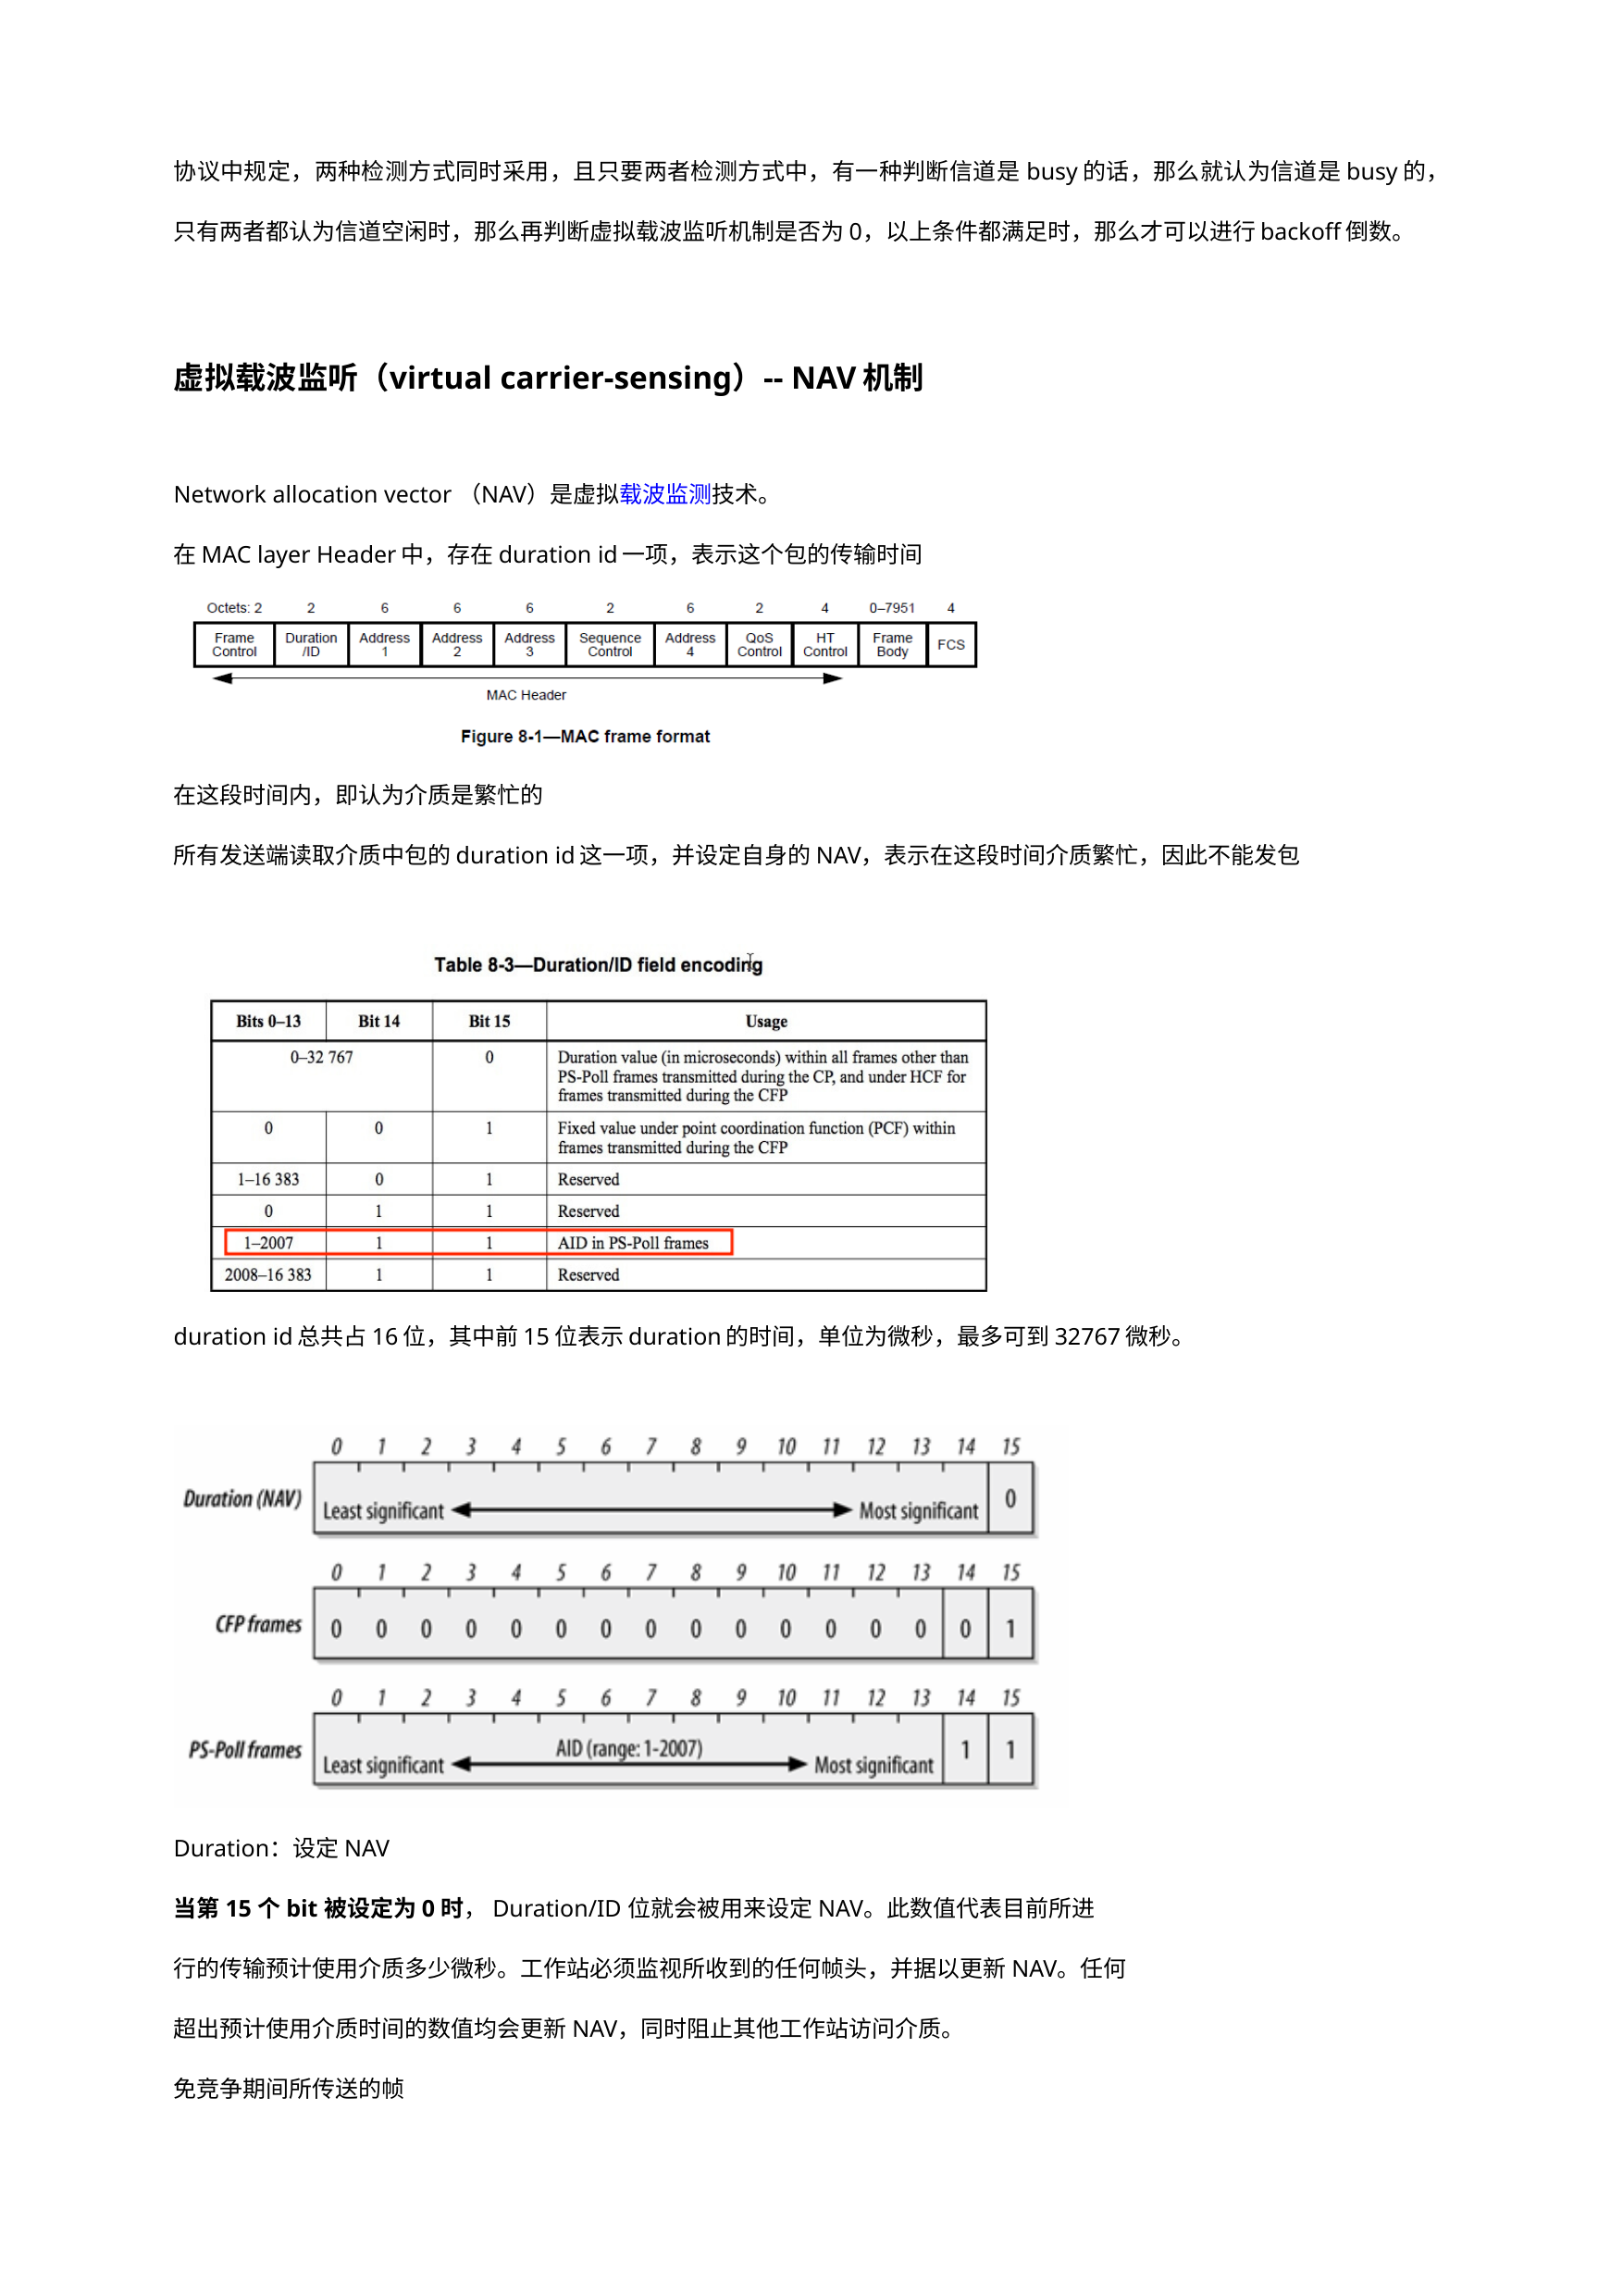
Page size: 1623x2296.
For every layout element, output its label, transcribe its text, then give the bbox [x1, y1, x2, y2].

text duration id总共占16位，其中前15位表示duration的时间，单位为微秒，最多可到32767微秒。 [173, 1305, 1449, 1365]
text 在MAC layer Header中，存在duration id一项，表示这个包的传输时间 [173, 523, 1449, 583]
picture [173, 590, 995, 757]
text Network allocation vector （NAV）是虚拟载波监测技术。 [173, 463, 1449, 523]
text 协议中规定，两种检测方式同时采用，且只要两者检测方式中，有一种判断信道是busy的话，那么就认为信道是busy的，只有两者都认为信道空闲时，那么再判断虚拟载波监听机制是否为0，以上条件都满足时，那么才可以进行backoff倒数。 [173, 140, 1449, 260]
text 所有发送端读取介质中包的duration id这一项，并设定自身的NAV，表示在这段时间介质繁忙，因此不能发包 [173, 824, 1449, 884]
picture [173, 1425, 1069, 1808]
text Duration：设定 NAV 当第 15 个 bit 被设定为 0 时， Duration/ID 位就会被用来设定 NAV。此数值代表目前所进 行的传输预计使用介质多少微秒。工作站必须监视所收到的任何帧头，并据以更新 NAV。任何 超出预计使用介质时间的数值均会更新 NAV，同时阻止其他工作站访问介质。 免竞争期间所传送的帧 [173, 1817, 1449, 2117]
text 在这段时间内，即认为介质是繁忙的 [173, 763, 1449, 824]
subtitle 虚拟载波监听（virtual carrier-sensing）-- NAV机制 [173, 345, 1449, 405]
picture [173, 944, 988, 1292]
